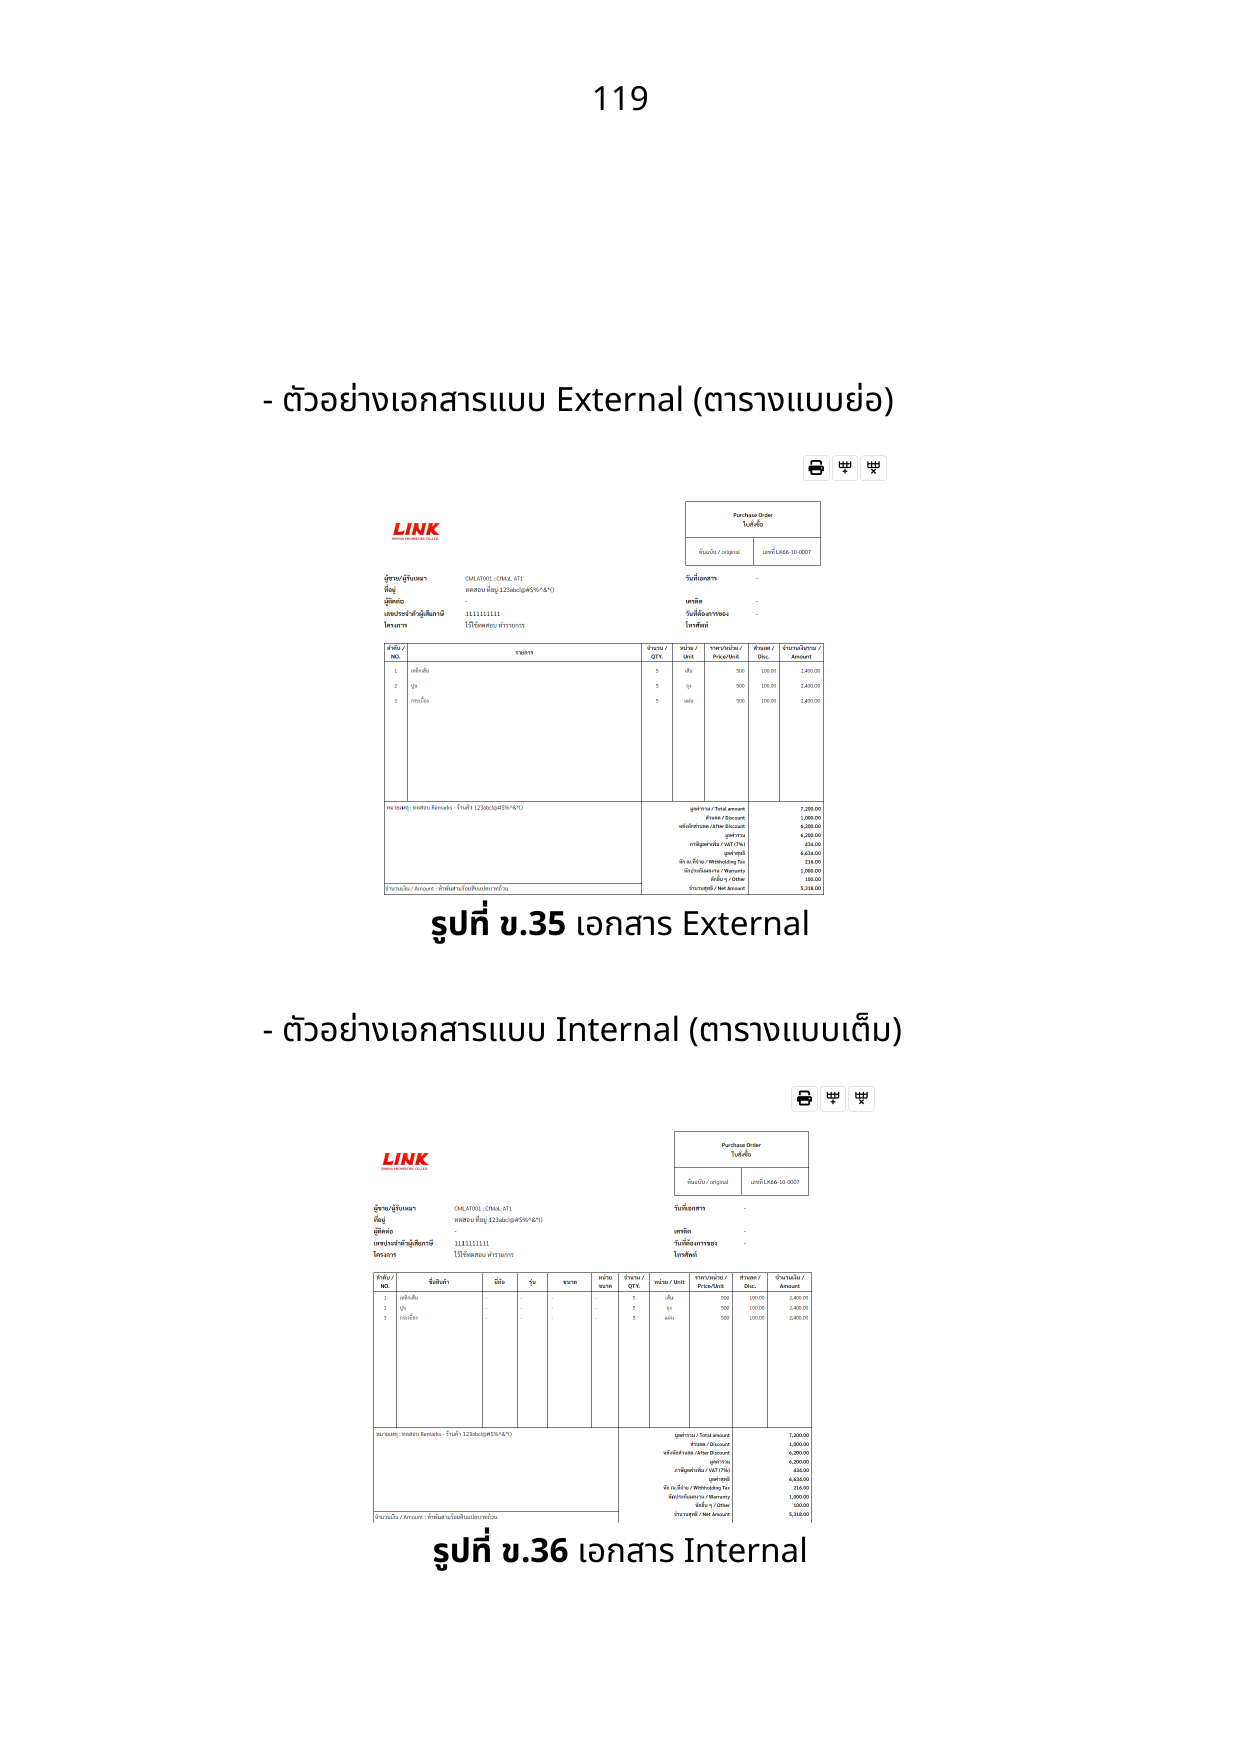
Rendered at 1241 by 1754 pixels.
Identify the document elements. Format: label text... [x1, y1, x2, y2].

picture [359, 1061, 881, 1523]
text รูปที่ ข.36 เอกสาร Internal [187, 1527, 1053, 1578]
text - ตัวอย่างเอกสารแบบ External (ตารางแบบย่อ) [187, 376, 1053, 427]
picture [343, 431, 897, 895]
text รูปที่ ข.35 เอกสาร External [187, 899, 1053, 950]
text - ตัวอย่างเอกสารแบบ Internal (ตารางแบบเต็ม) [187, 1006, 1053, 1056]
